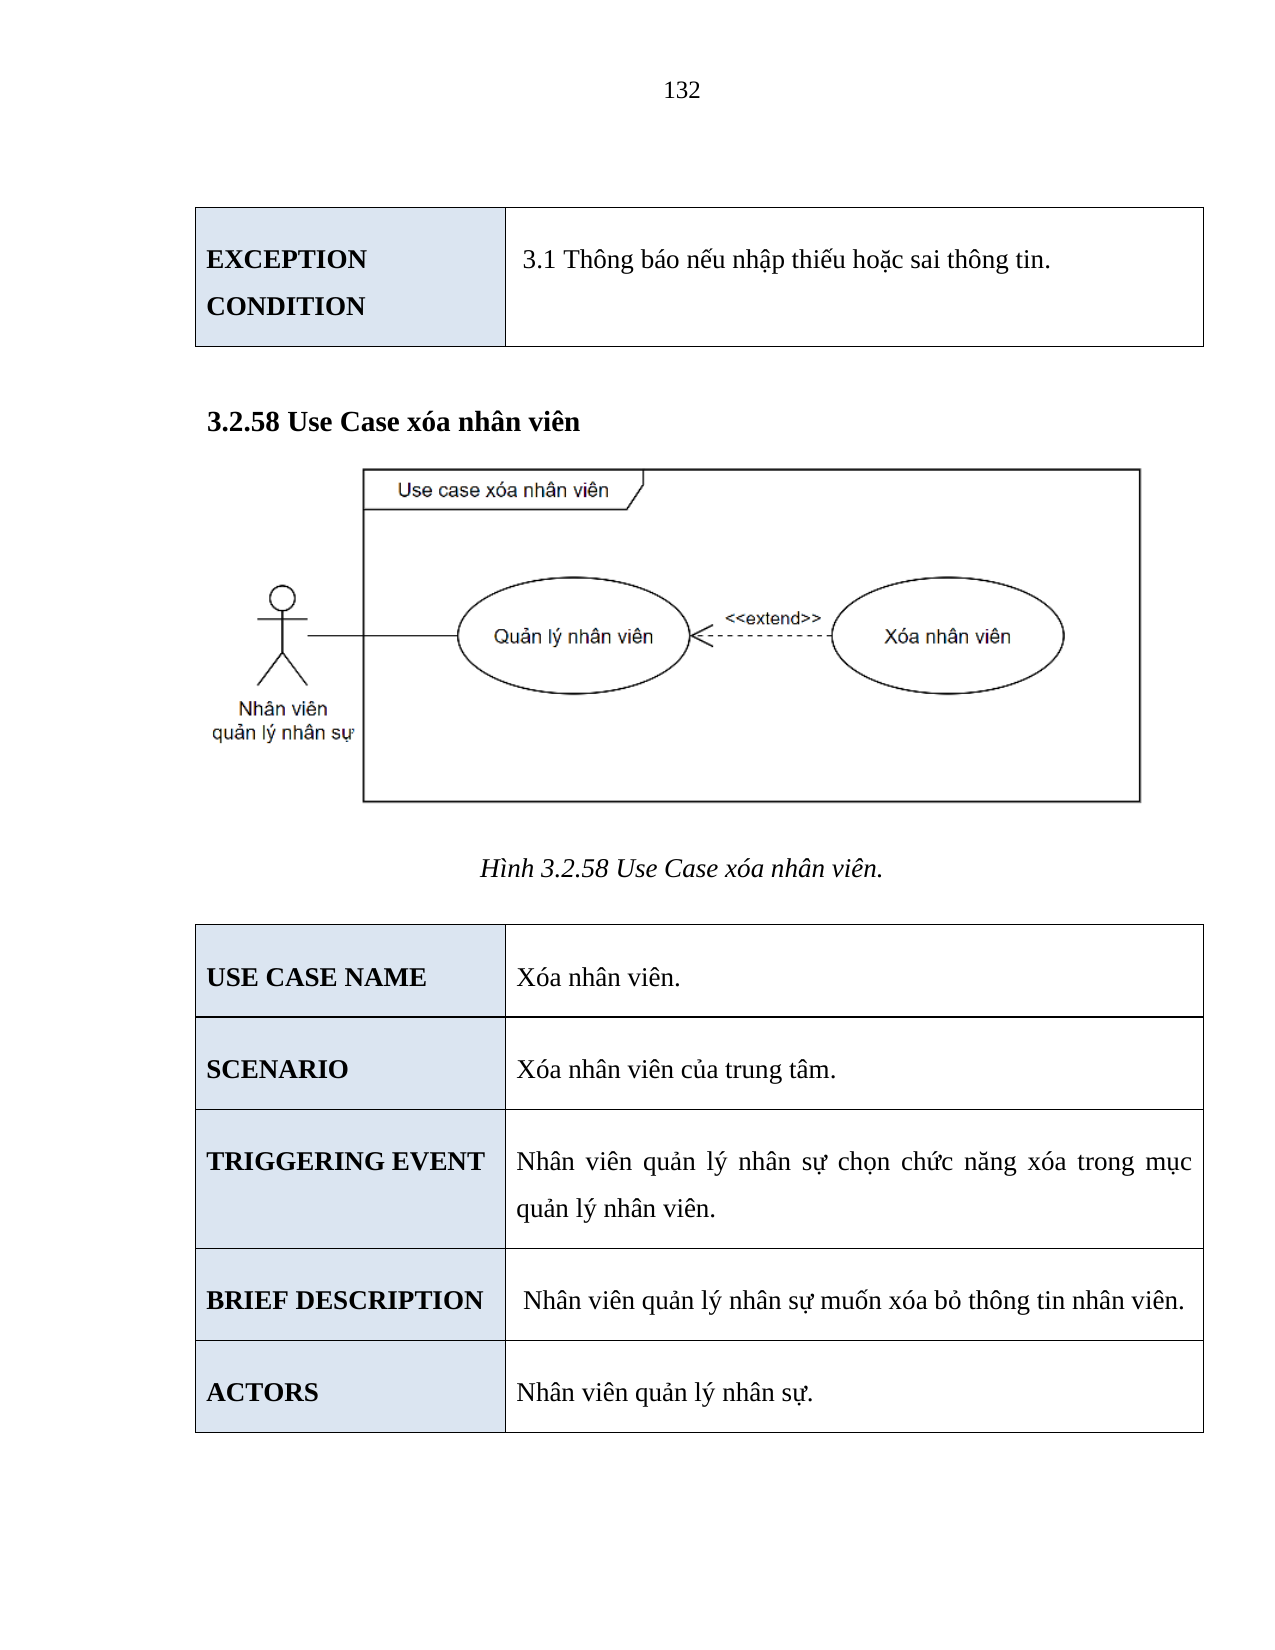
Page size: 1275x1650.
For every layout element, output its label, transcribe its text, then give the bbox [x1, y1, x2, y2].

table_cell Xóa nhân viên của trung tâm. [506, 1018, 1203, 1109]
table_cell Nhân viên quản lý nhân sự chọn chức năng xóa trong mục quản lý nhân viên. [506, 1110, 1203, 1248]
table_cell TRIGGERING EVENT [196, 1110, 505, 1248]
table_cell BRIEF DESCRIPTION [196, 1249, 505, 1340]
table_cell EXCEPTION CONDITION [196, 208, 505, 346]
picture [206, 454, 1157, 814]
table_cell 3.1 Thông báo nếu nhập thiếu hoặc sai thông tin. [506, 208, 1203, 346]
table_cell SCENARIO [196, 1018, 505, 1109]
table_header Xóa nhân viên. [506, 925, 1203, 1016]
table_cell Nhân viên quản lý nhân sự muốn xóa bỏ thông tin nhân viên. [506, 1249, 1203, 1340]
text Hình 3.2.58 Use Case xóa nhân viên. [207, 852, 1157, 884]
table_cell ACTORS [196, 1341, 505, 1432]
subtitle 3.2.58 Use Case xóa nhân viên [207, 404, 1157, 438]
table_cell Nhân viên quản lý nhân sự. [506, 1341, 1203, 1432]
table_header USE CASE NAME [196, 925, 505, 1016]
